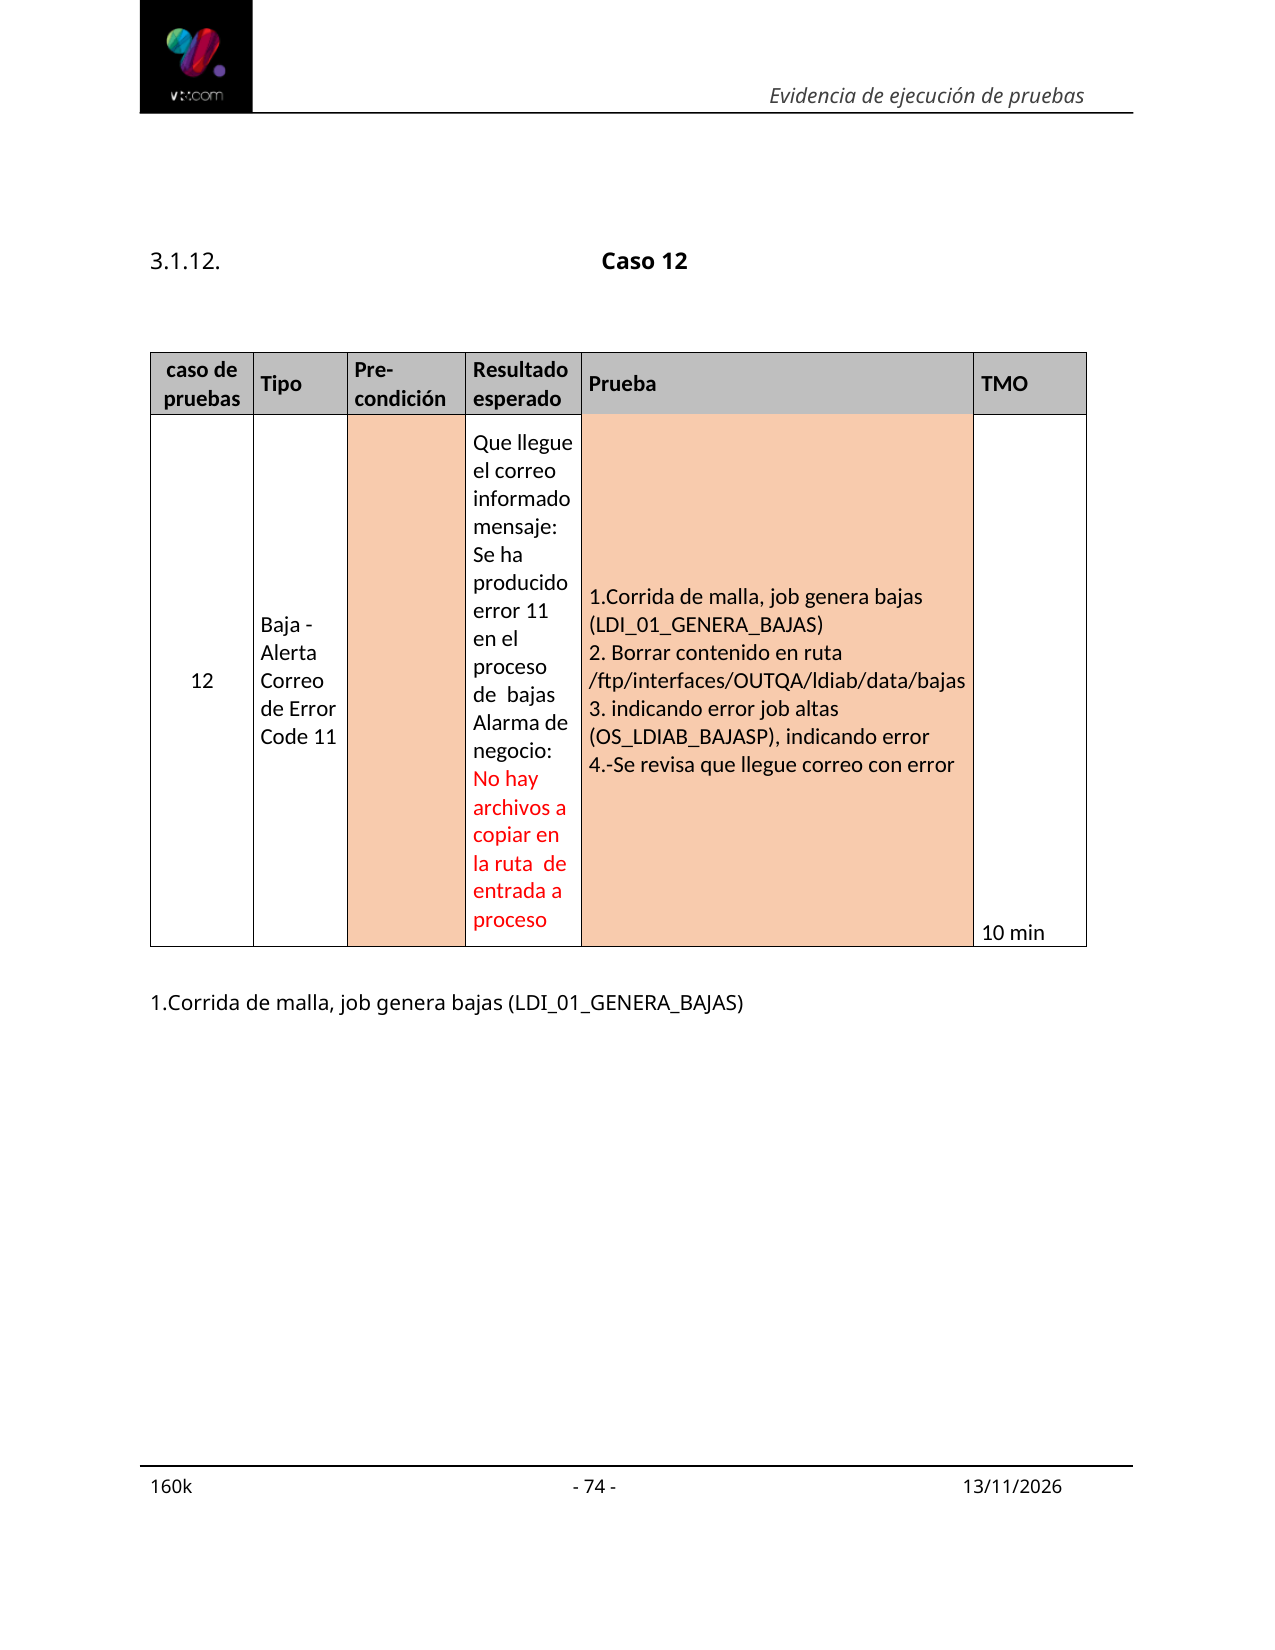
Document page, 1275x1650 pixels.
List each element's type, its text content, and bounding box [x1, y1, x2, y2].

table_cell Baja - Alerta Correo de Error Code 11 [254, 415, 347, 946]
table_header Tipo [254, 353, 347, 414]
table_header TMO [974, 353, 1086, 414]
picture [166, 28, 226, 101]
table_cell 10 min [974, 415, 1086, 946]
table_cell 12 [151, 415, 253, 946]
table_cell 1.Corrida de malla, job genera bajas (LDI_01_GENERA_BAJAS) 2. Borrar contenido en ruta /ftp/interfaces/OUTQA/ldiab/data/bajas 3. indicando error job altas (OS_LDIAB_BAJASP), indicando error 4.-Se revisa que llegue correo con error [582, 414, 973, 946]
table_cell Que llegue el correo informado mensaje: Se ha producido error 11 en el proceso de bajas Alarma de negocio: No hay archivos a copiar en la ruta de entrada a proceso [466, 415, 581, 946]
table_header Resultado esperado [466, 353, 581, 414]
table_header caso de pruebas [151, 353, 253, 414]
subtitle Caso 12 [150, 245, 1137, 276]
table_cell [348, 415, 465, 946]
table_header Prueba [582, 353, 973, 414]
text 1.Corrida de malla, job genera bajas (LDI_01_GENERA_BAJAS) [150, 988, 1137, 1016]
table_header Pre-condición [348, 353, 465, 414]
